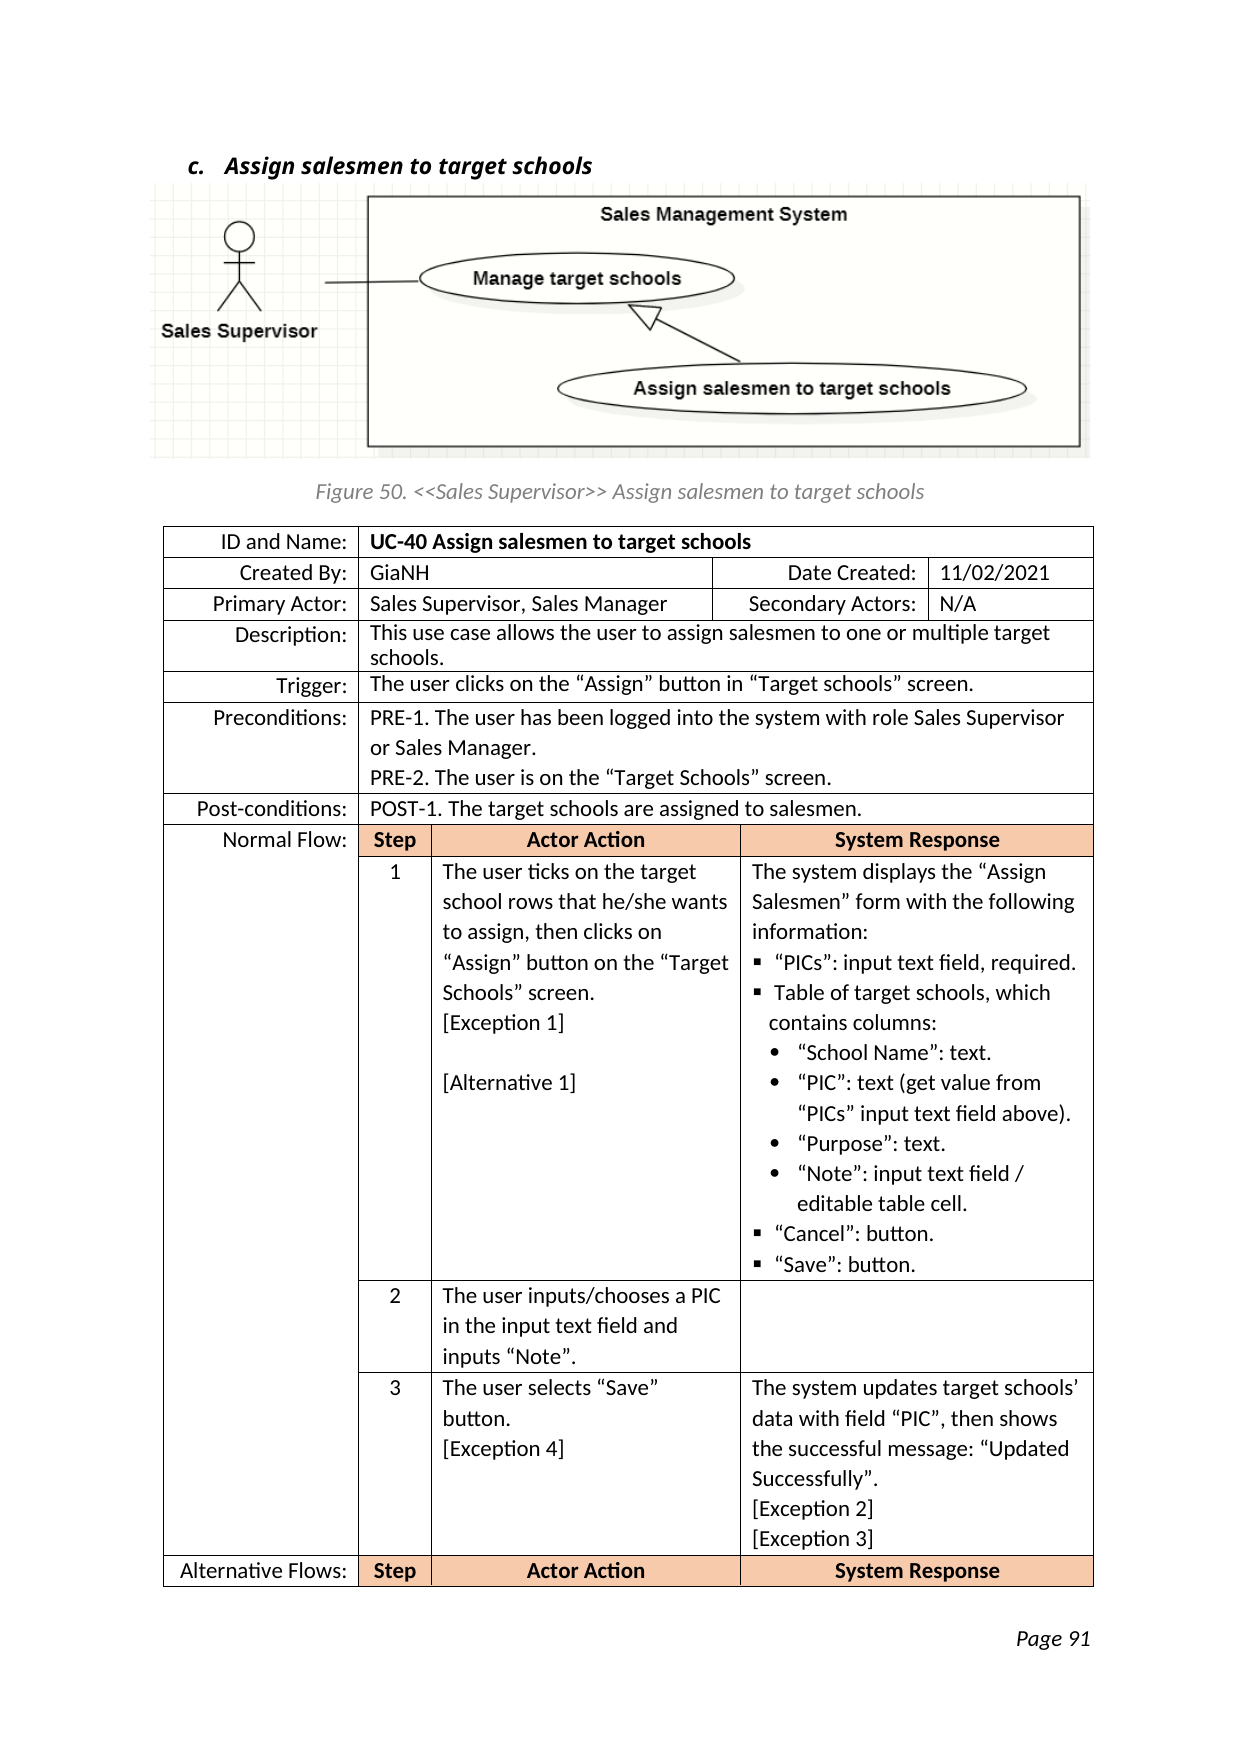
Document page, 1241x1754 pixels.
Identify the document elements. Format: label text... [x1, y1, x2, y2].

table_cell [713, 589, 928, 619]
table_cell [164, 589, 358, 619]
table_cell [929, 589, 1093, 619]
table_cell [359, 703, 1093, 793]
text Figure 50. <<Sales Supervisor>> Assign salesmen to target schools [150, 477, 1093, 505]
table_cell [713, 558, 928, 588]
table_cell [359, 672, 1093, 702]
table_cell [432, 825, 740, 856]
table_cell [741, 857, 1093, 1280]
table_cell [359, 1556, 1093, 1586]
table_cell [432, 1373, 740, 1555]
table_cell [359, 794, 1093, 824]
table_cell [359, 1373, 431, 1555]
subtitle Assign salesmen to target schools [187, 150, 1093, 181]
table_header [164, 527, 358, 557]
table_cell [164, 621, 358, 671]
picture [150, 183, 1091, 459]
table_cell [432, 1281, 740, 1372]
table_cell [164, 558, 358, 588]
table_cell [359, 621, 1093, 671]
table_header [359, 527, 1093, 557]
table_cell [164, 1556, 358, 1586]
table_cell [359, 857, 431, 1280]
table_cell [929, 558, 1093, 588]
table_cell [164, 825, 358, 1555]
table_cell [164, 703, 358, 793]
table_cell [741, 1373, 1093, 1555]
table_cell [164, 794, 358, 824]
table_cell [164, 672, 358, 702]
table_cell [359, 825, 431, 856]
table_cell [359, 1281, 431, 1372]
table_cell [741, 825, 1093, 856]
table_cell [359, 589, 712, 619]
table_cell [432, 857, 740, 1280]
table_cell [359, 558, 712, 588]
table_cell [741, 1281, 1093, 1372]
